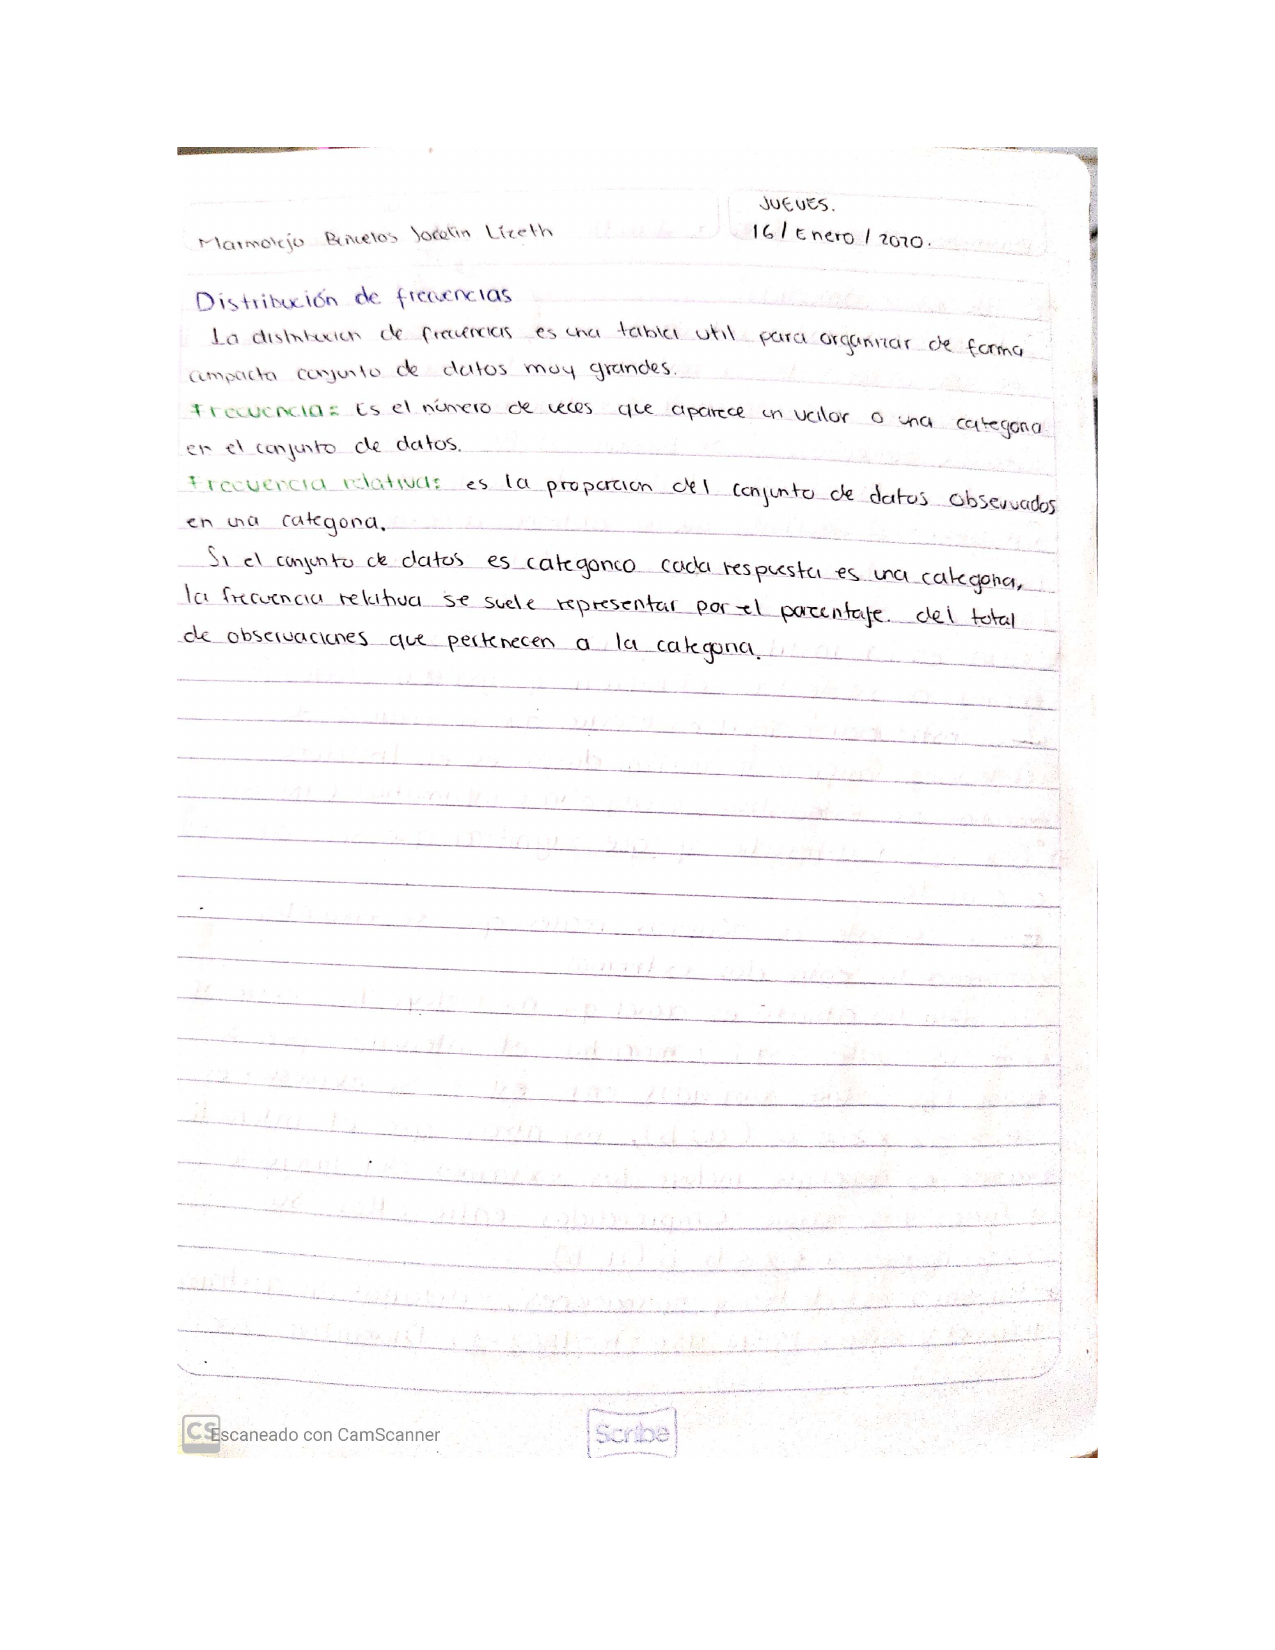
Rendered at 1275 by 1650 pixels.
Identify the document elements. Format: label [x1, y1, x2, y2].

picture [177, 147, 1098, 1458]
